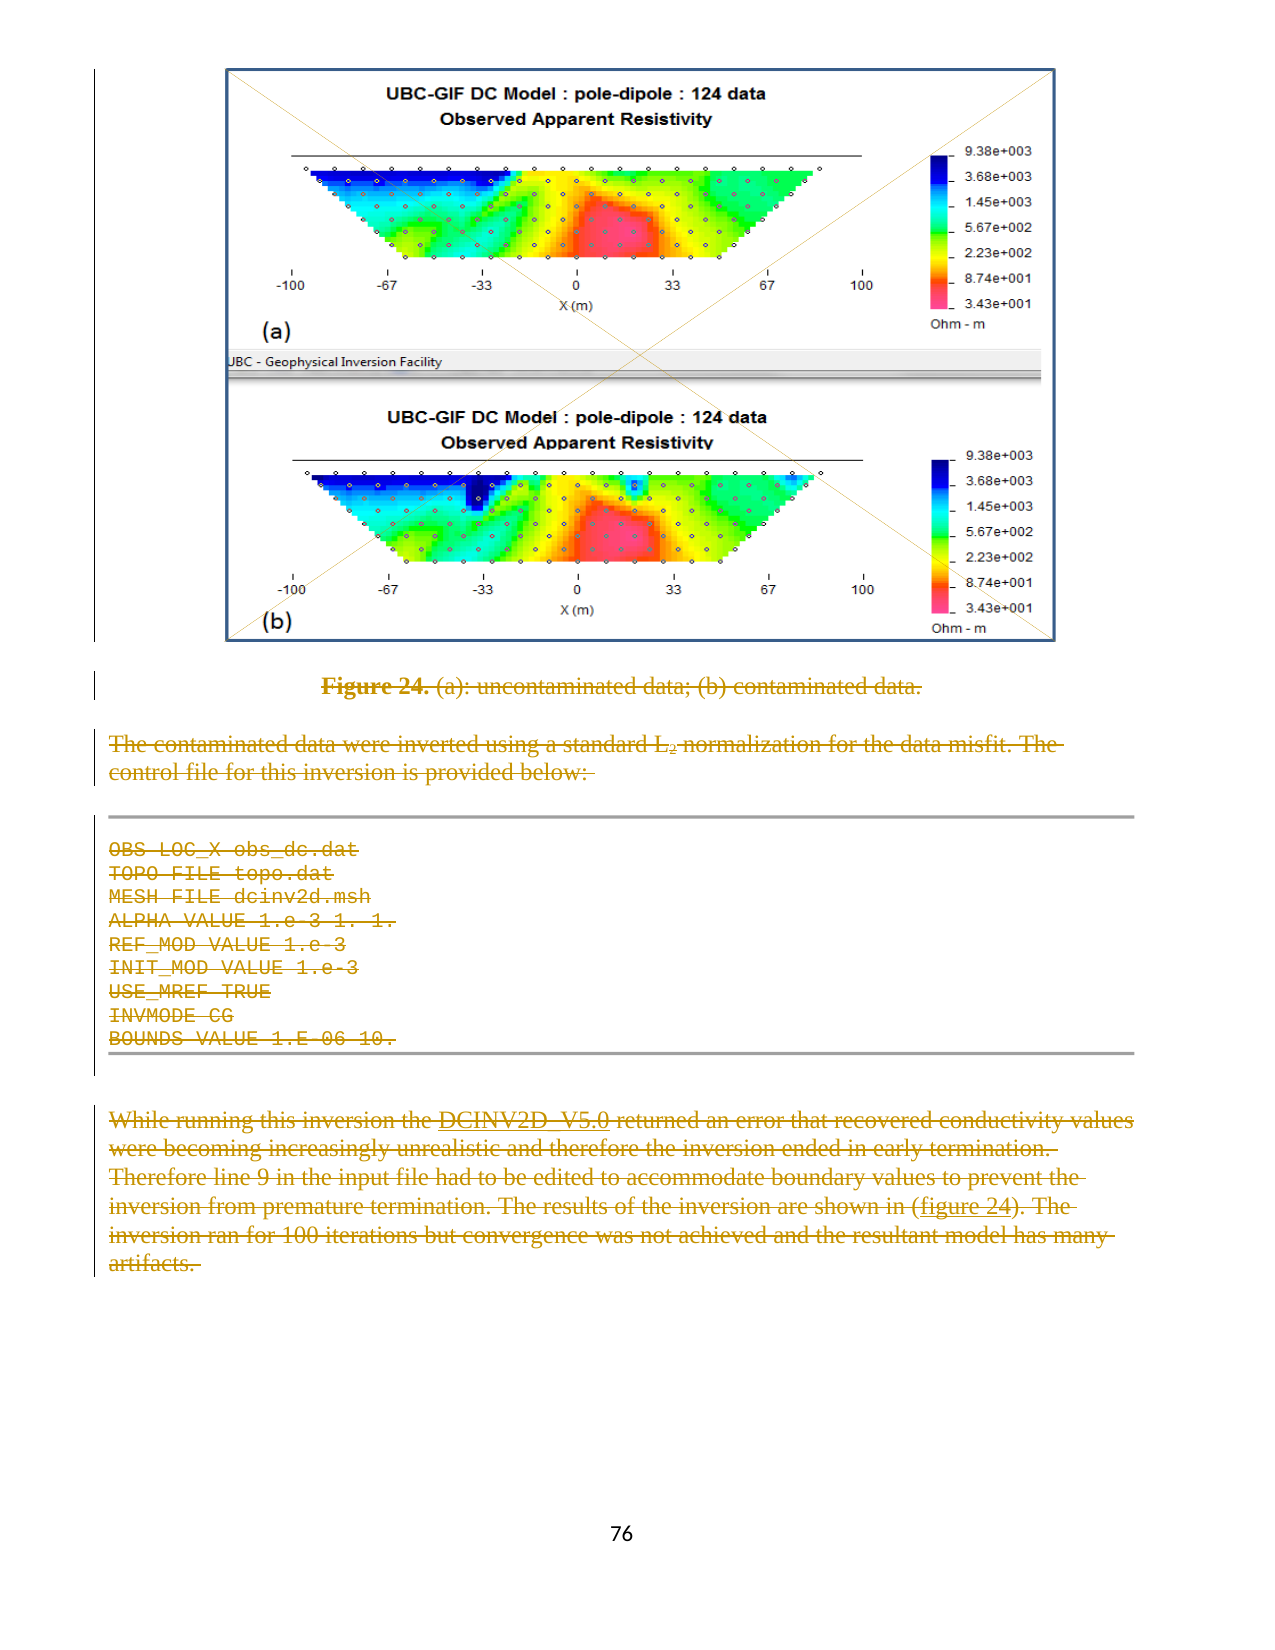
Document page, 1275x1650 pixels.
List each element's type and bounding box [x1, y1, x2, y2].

picture [226, 356, 1054, 642]
picture [224, 70, 638, 641]
picture [226, 68, 1055, 354]
picture [642, 70, 1056, 641]
